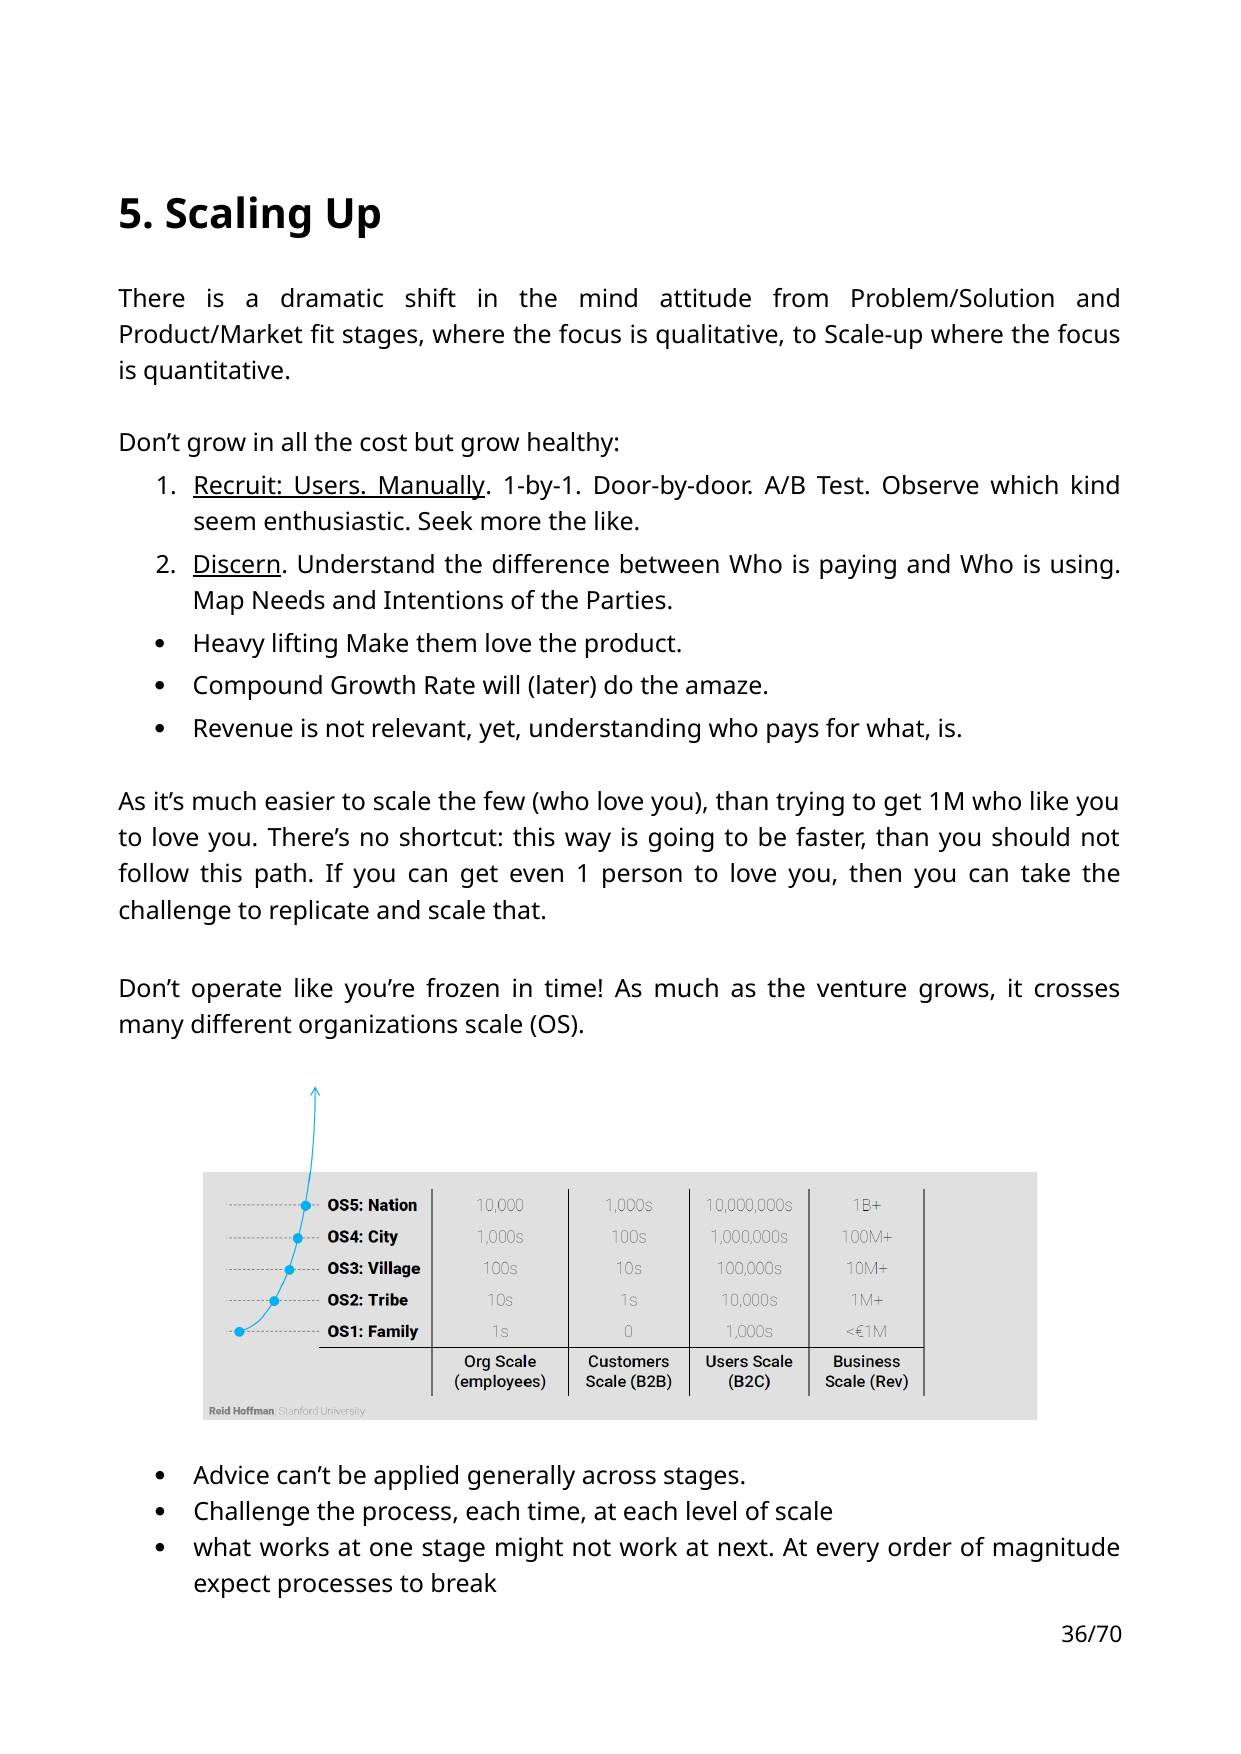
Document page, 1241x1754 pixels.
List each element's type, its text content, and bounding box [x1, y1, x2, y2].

list Advice can’t be applied generally across stages. [156, 1457, 1122, 1491]
list Discern. Understand the difference between Who is paying and Who is using. Map Needs and Intentions of the Parties. [155, 546, 1122, 617]
list Challenge the process, each time, at each level of scale [156, 1493, 1122, 1527]
picture [202, 1079, 1038, 1420]
list Compound Growth Rate will (later) do the amaze. [155, 668, 1122, 702]
text Don’t grow in all the cost but grow healthy: [118, 425, 1122, 459]
text As it’s much easier to scale the few (who love you), than trying to get 1M who like you to love you. There’s no shortcut: this way is going to be faster, than you should not follow this path. If you can get even 1 person to love you, then you can take the challenge to replicate and scale that. [118, 783, 1122, 926]
list Revenue is not relevant, yet, understanding who pays for what, is. [155, 711, 1122, 745]
list what works at one stage might not work at next. At every order of magnitude expect processes to break [156, 1529, 1122, 1599]
text Don’t operate like you’re frozen in time! As much as the venture grows, it crosses many different organizations scale (OS). [118, 971, 1122, 1041]
list Heavy lifting Make them love the product. [155, 625, 1122, 659]
subtitle 5. Scaling Up [118, 184, 1122, 241]
text There is a dramatic shift in the mind attitude from Problem/Solution and Product/Market fit stages, where the focus is qualitative, to Scale-up where the focus is quantitative. [118, 281, 1122, 387]
list Recruit: Users. Manually. 1-by-1. Door-by-door. A/B Test. Observe which kind seem enthusiastic. Seek more the like. [156, 467, 1122, 538]
